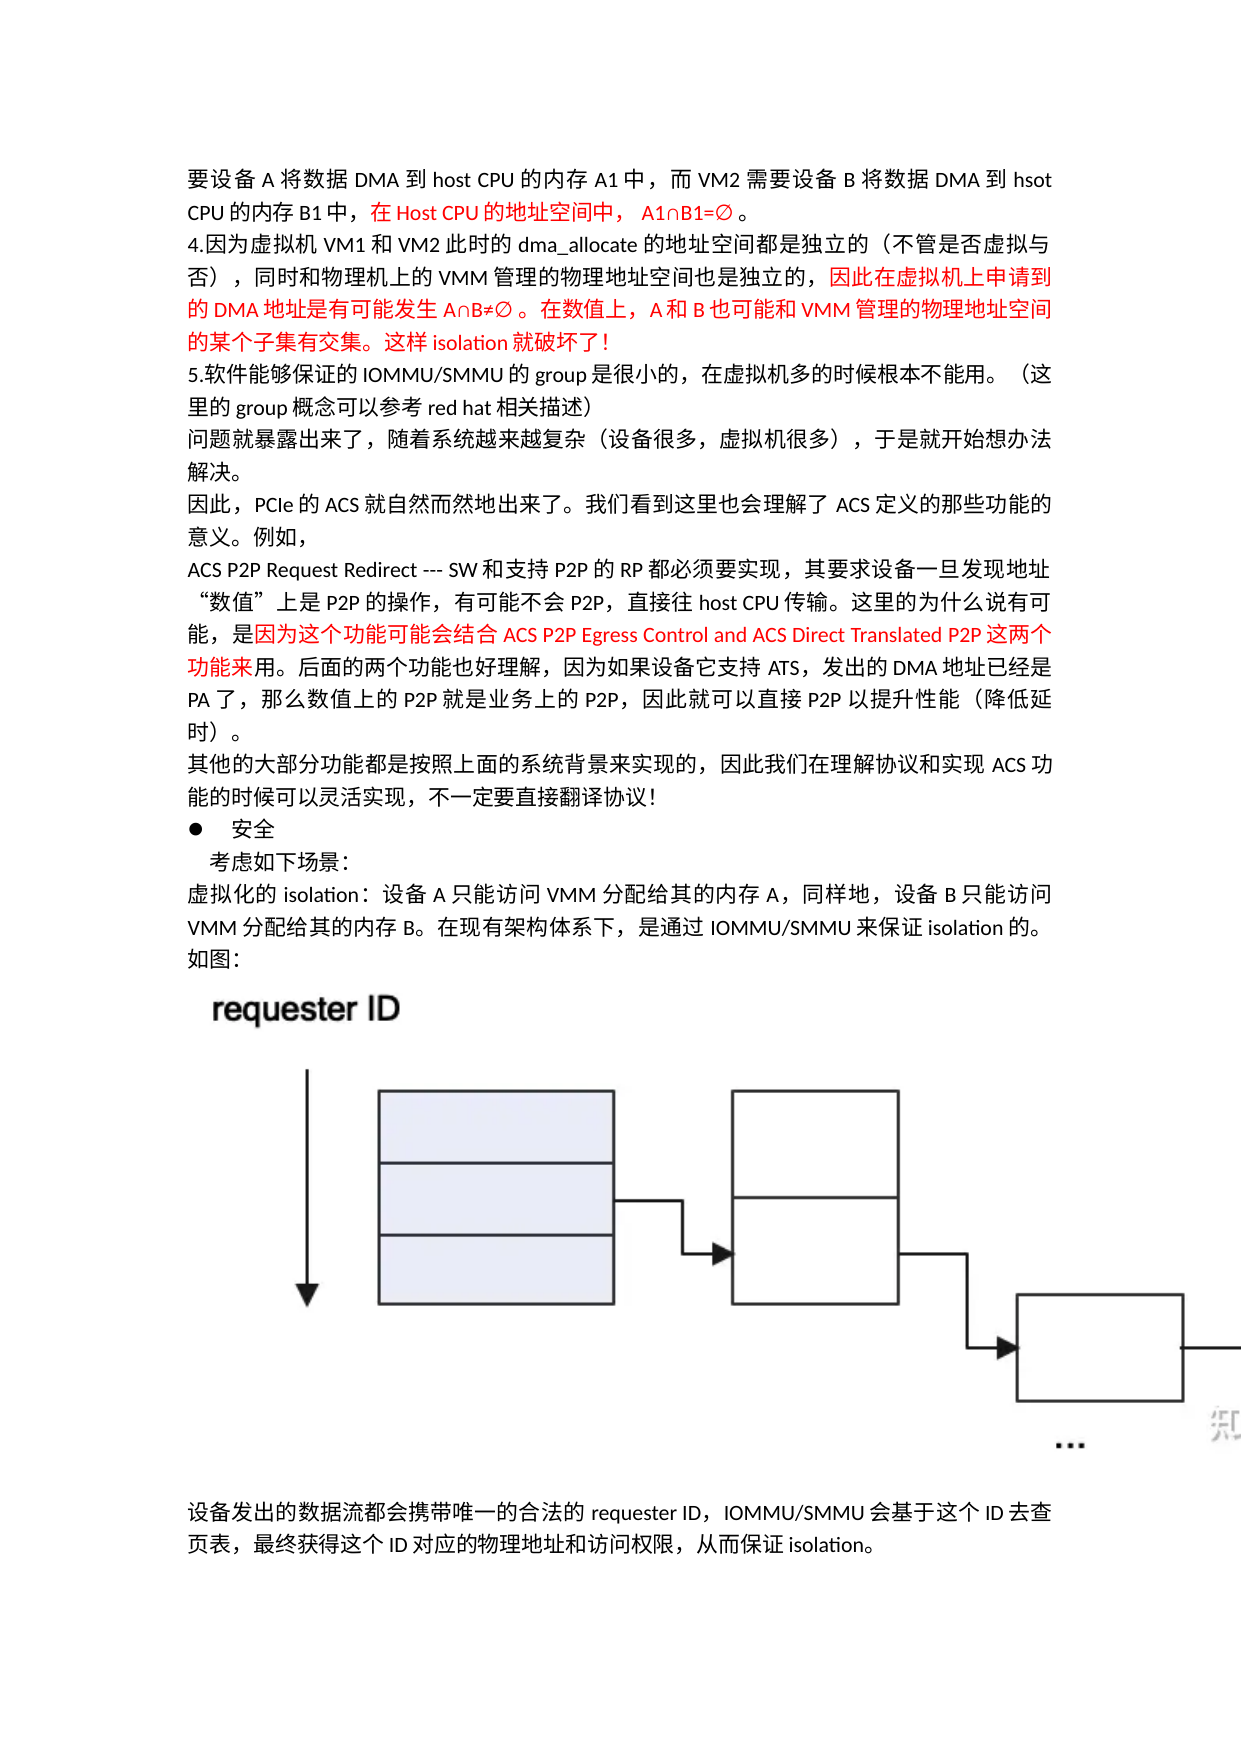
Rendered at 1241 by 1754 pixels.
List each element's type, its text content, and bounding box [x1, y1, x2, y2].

picture [187, 974, 1241, 1475]
text 虚拟化的isolation：设备A只能访问VMM分配给其的内存A，同样地，设备B只能访问VMM分配给其的内存B。在现有架构体系下，是通过IOMMU/SMMU来保证isolation的。如图： [187, 877, 1053, 974]
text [187, 162, 1053, 227]
text 因此，PCIe的ACS就自然而然地出来了。我们看到这里也会理解了ACS定义的那些功能的意义。例如， [187, 487, 1053, 552]
text 设备发出的数据流都会携带唯一的合法的requester ID，IOMMU/SMMU会基于这个ID去查页表，最终获得这个ID对应的物理地址和访问权限，从而保证isolation。 [187, 1494, 1053, 1559]
text 其他的大部分功能都是按照上面的系统背景来实现的，因此我们在理解协议和实现ACS功能的时候可以灵活实现，不一定要直接翻译协议！ [187, 747, 1053, 812]
text ACS P2P Request Redirect --- SW和支持P2P的RP都必须要实现，其要求设备一旦发现地址“数值”上是P2P的操作，有可能不会P2P，直接往host CPU传输。这里的为什么说有可能，是因为这个功能可能会结合ACS P2P Egress Control and ACS Direct Translated P2P这两个功能来用。后面的两个功能也好理解，因为如果设备它支持ATS，发出的DMA地址已经是PA了，那么数值上的P2P就是业务上的P2P，因此就可以直接P2P以提升性能（降低延时）。 [187, 552, 1053, 747]
list 安全 [187, 812, 1053, 844]
text 5.软件能够保证的IOMMU/SMMU的group是很小的，在虚拟机多的时候根本不能用。（这里的group概念可以参考red hat相关描述） [187, 357, 1053, 422]
text 4.因为虚拟机VM1和VM2此时的dma_allocate的地址空间都是独立的（不管是否虚拟与否），同时和物理机上的VMM管理的物理地址空间也是独立的，因此在虚拟机上申请到的DMA地址是有可能发生 A∩B≠∅ 。在数值上，A和B也可能和VMM管理的物理地址空间的某个子集有交集。这样isolation就破坏了！ [187, 227, 1053, 357]
text 问题就暴露出来了，随着系统越来越复杂（设备很多，虚拟机很多），于是就开始想办法解决。 [187, 422, 1053, 487]
text 考虑如下场景： [187, 844, 1053, 877]
